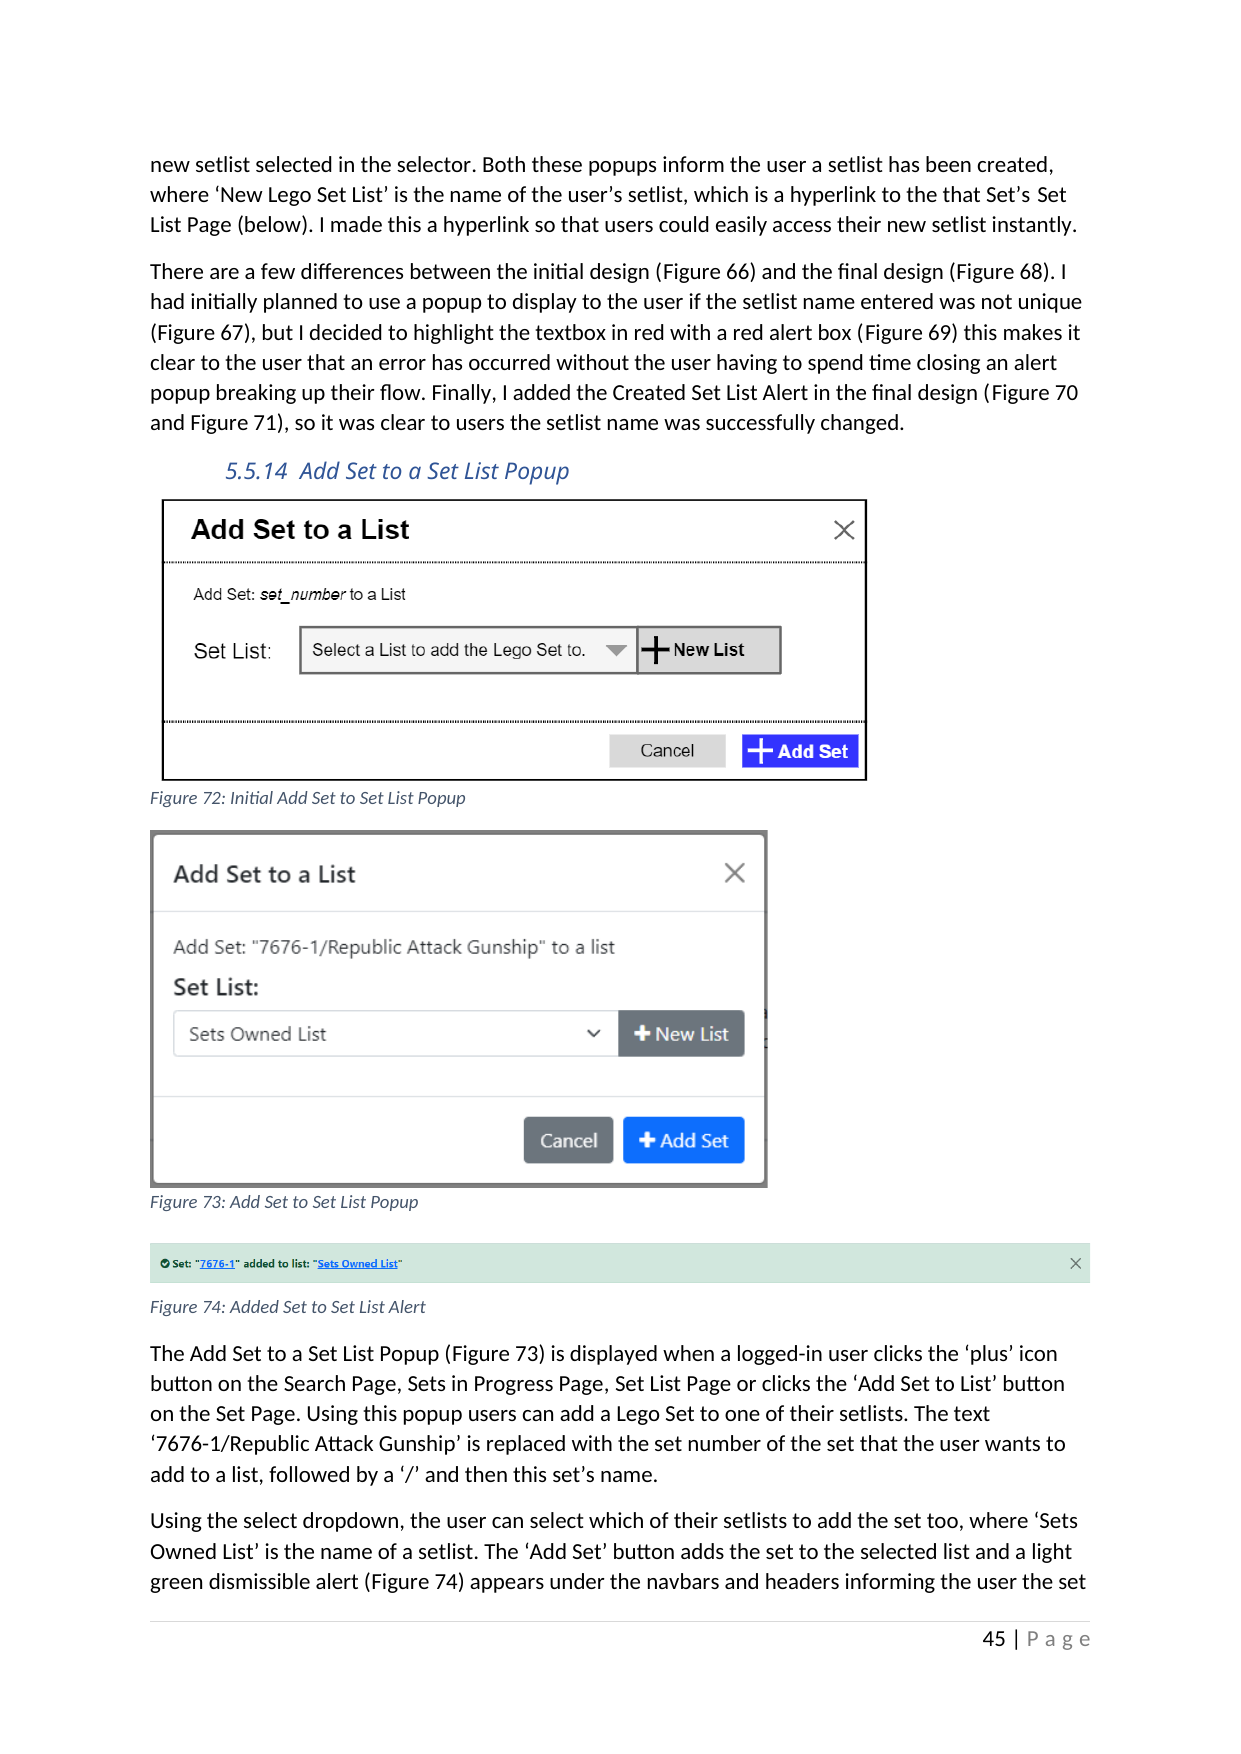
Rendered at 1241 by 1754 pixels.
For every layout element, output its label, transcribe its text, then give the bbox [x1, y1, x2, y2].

text Figure 73: Add Set to Set List Popup [150, 1190, 1090, 1213]
text The Add Set to a Set List Popup (Figure 73) is displayed when a logged-in user clicks the ‘plus’ icon button on the Search Page, Sets in Progress Page, Set List Page or clicks the ‘Add Set to List’ button on the Set Page. Using this popup users can add a Lego Set to one of their setlists. The text ‘7676-1/Republic Attack Gunship’ is replaced with the set number of the set that the user wants to add to a list, followed by a ‘/’ and then this set’s name. [150, 1339, 1090, 1488]
picture [150, 488, 878, 785]
subtitle Add Set to a Set List Popup [225, 455, 1090, 486]
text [150, 150, 1090, 238]
picture [150, 1233, 1091, 1293]
text There are a few differences between the initial design (Figure 66) and the final design (Figure 68). I had initially planned to use a popup to display to the user if the setlist name entered was not unique (Figure 67), but I decided to highlight the textbox in red with a red alert box (Figure 69) this makes it clear to the user that an error has occurred without the user having to spend time closing an alert popup breaking up their flow. Finally, I added the Created Set List Alert in the final design (Figure 70 and Figure 71), so it was clear to users the setlist name was successfully changed. [150, 257, 1090, 436]
text Figure 72: Initial Add Set to Set List Popup [150, 786, 1090, 809]
text Figure 74: Added Set to Set List Alert [150, 1295, 1090, 1318]
picture [150, 830, 768, 1188]
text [150, 1507, 1090, 1595]
